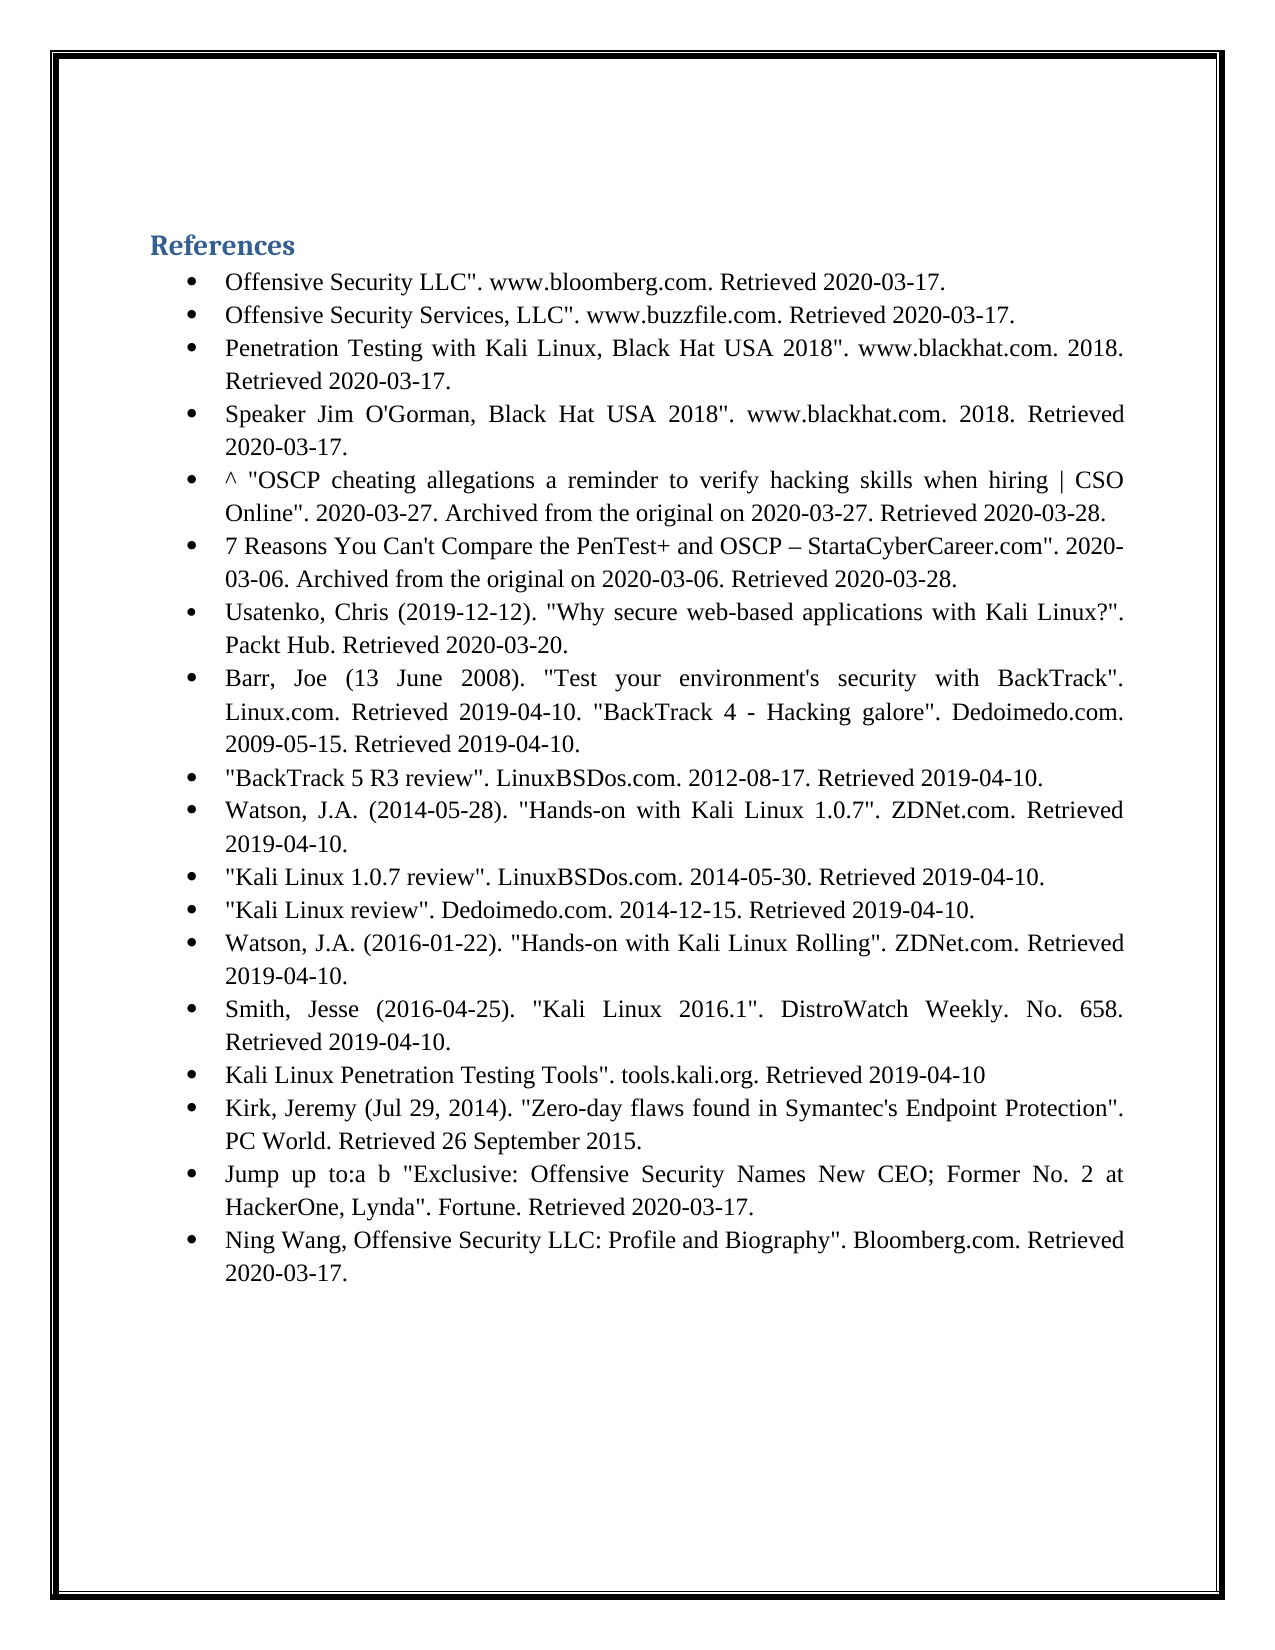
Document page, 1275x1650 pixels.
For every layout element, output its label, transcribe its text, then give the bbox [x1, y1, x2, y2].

list Offensive Security Services, LLC". www.buzzfile.com. Retrieved 2020-03-17. [187, 300, 1125, 329]
list "BackTrack 5 R3 review". LinuxBSDos.com. 2012-08-17. Retrieved 2019-04-10. [187, 763, 1125, 791]
subtitle References [150, 229, 1125, 262]
list ^ "OSCP cheating allegations a reminder to verify hacking skills when hiring | CSO Online". 2020-03-27. Archived from the original on 2020-03-27. Retrieved 2020-03-28. [187, 465, 1125, 527]
list Offensive Security LLC". www.bloomberg.com. Retrieved 2020-03-17. [187, 267, 1125, 296]
list 7 Reasons You Can't Compare the PenTest+ and OSCP – StartaCyberCareer.com". 2020-03-06. Archived from the original on 2020-03-06. Retrieved 2020-03-28. [187, 531, 1125, 593]
list Smith, Jesse (2016-04-25). "Kali Linux 2016.1". DistroWatch Weekly. No. 658. Retrieved 2019-04-10. [187, 994, 1125, 1056]
list "Kali Linux review". Dedoimedo.com. 2014-12-15. Retrieved 2019-04-10. [187, 895, 1125, 923]
list Kirk, Jeremy (Jul 29, 2014). "Zero-day flaws found in Symantec's Endpoint Protection". PC World. Retrieved 26 September 2015. [187, 1093, 1125, 1154]
list Watson, J.A. (2016-01-22). "Hands-on with Kali Linux Rolling". ZDNet.com. Retrieved 2019-04-10. [187, 928, 1125, 989]
list Kali Linux Penetration Testing Tools". tools.kali.org. Retrieved 2019-04-10 [187, 1060, 1125, 1088]
list Barr, Joe (13 June 2008). "Test your environment's security with BackTrack". Linux.com. Retrieved 2019-04-10. "BackTrack 4 - Hacking galore". Dedoimedo.com. 2009-05-15. Retrieved 2019-04-10. [187, 663, 1125, 758]
list Speaker Jim O'Gorman, Black Hat USA 2018". www.blackhat.com. 2018. Retrieved 2020-03-17. [187, 399, 1125, 461]
list Penetration Testing with Kali Linux, Black Hat USA 2018". www.blackhat.com. 2018. Retrieved 2020-03-17. [187, 333, 1125, 395]
list "Kali Linux 1.0.7 review". LinuxBSDos.com. 2014-05-30. Retrieved 2019-04-10. [187, 862, 1125, 890]
list Usatenko, Chris (2019-12-12). "Why secure web-based applications with Kali Linux?". Packt Hub. Retrieved 2020-03-20. [187, 597, 1125, 659]
list Watson, J.A. (2014-05-28). "Hands-on with Kali Linux 1.0.7". ZDNet.com. Retrieved 2019-04-10. [187, 796, 1125, 857]
list Jump up to:a b "Exclusive: Offensive Security Names New CEO; Former No. 2 at HackerOne, Lynda". Fortune. Retrieved 2020-03-17. [187, 1159, 1125, 1221]
list Ning Wang, Offensive Security LLC: Profile and Biography". Bloomberg.com. Retrieved 2020-03-17. [187, 1225, 1125, 1287]
